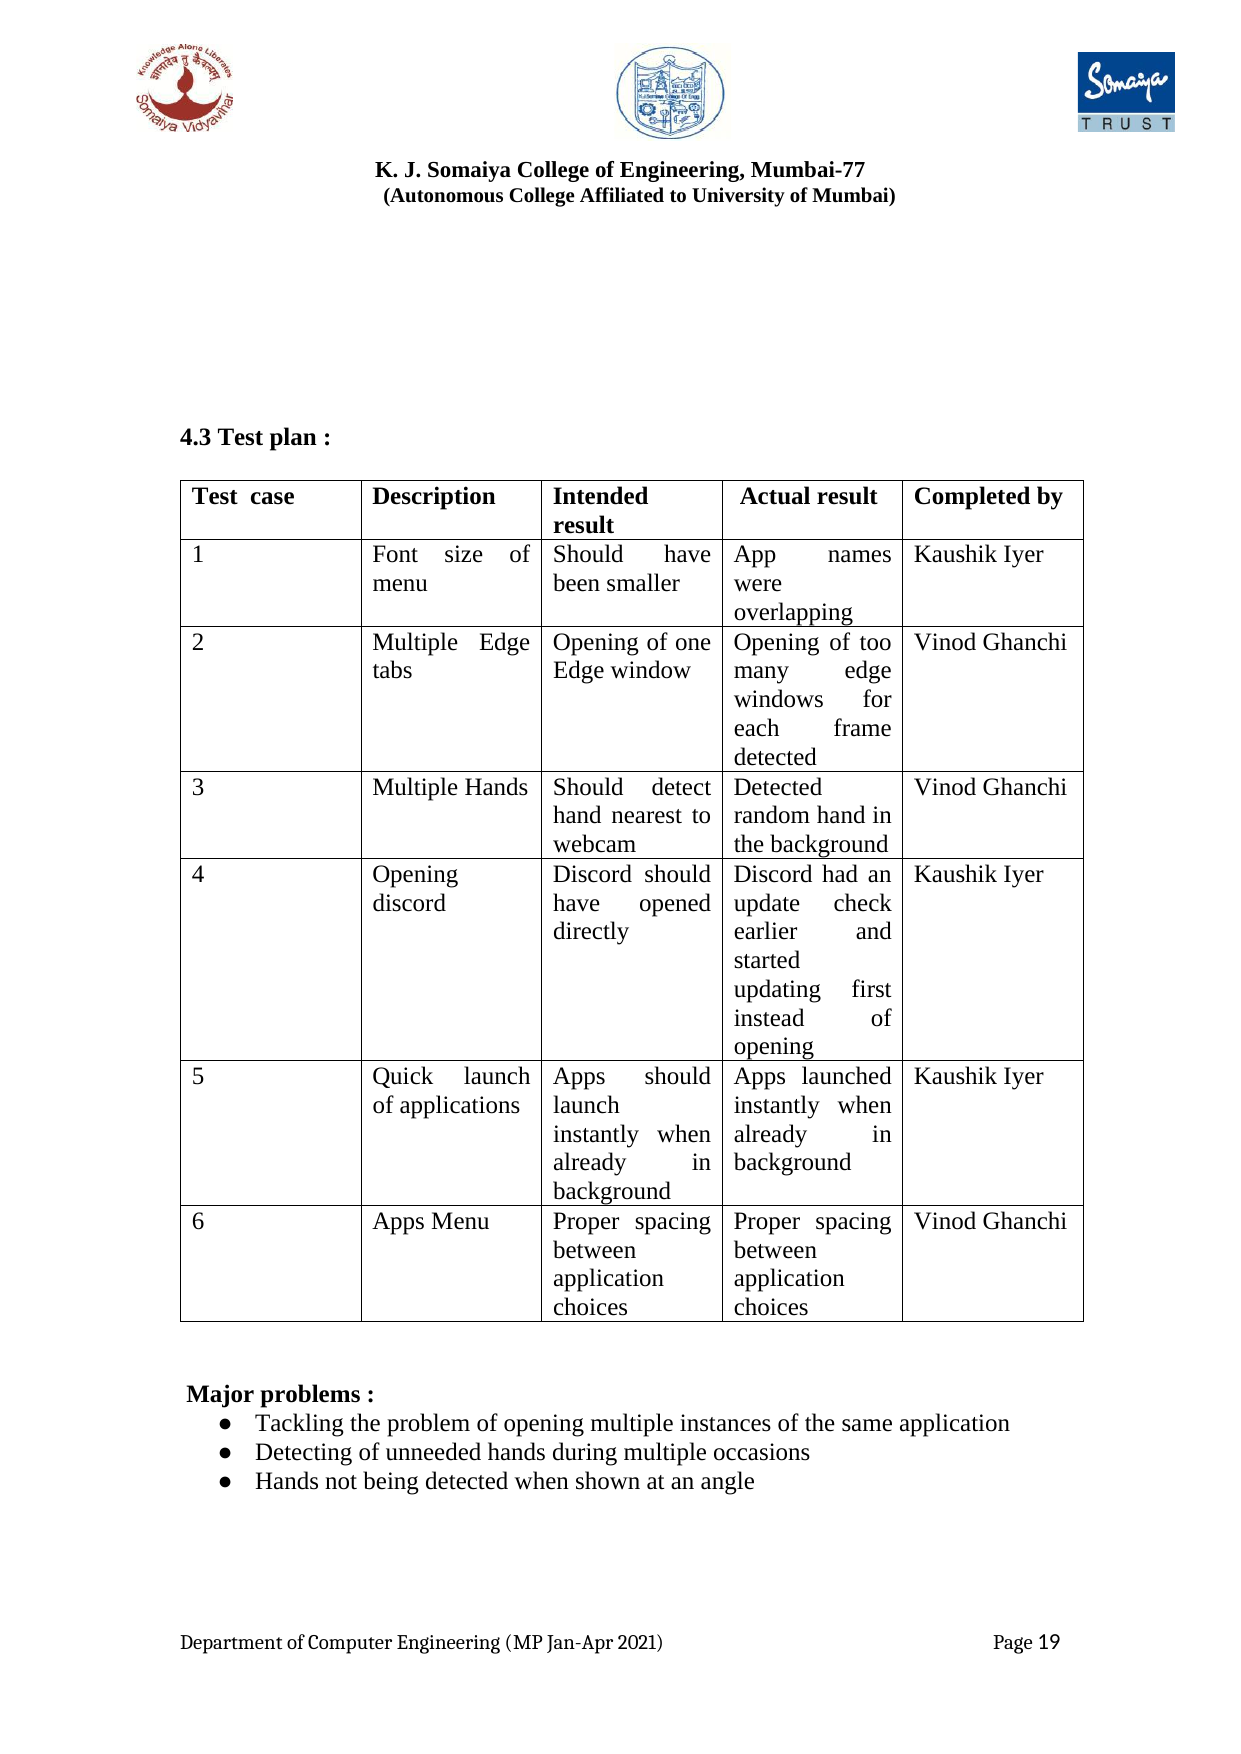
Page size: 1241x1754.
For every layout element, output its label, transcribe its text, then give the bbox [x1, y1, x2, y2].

table_cell Discord should have opened directly [542, 859, 722, 1060]
table_cell Proper spacing between application choices [542, 1206, 722, 1321]
table_header Actual result [723, 481, 902, 538]
table_cell 3 [181, 772, 361, 858]
list Tackling the problem of opening multiple instances of the same application [217, 1408, 1060, 1437]
table_cell 5 [181, 1061, 361, 1205]
table_cell Detected random hand in the background [723, 772, 902, 858]
text Major problems : [180, 1379, 1060, 1408]
table_cell Vinod Ghanchi [903, 1206, 1083, 1321]
table_cell 4 [181, 859, 361, 1060]
table_cell Kaushik Iyer [903, 1061, 1083, 1205]
picture [1077, 52, 1175, 132]
table_cell Kaushik Iyer [903, 859, 1083, 1060]
table_cell Opening discord [362, 859, 541, 1060]
table_cell Font size of menu [362, 540, 541, 626]
table_header Test case [181, 481, 361, 538]
table_cell Kaushik Iyer [903, 540, 1083, 626]
table_header Description [362, 481, 541, 538]
picture [136, 44, 233, 132]
table_cell Proper spacing between application choices [723, 1206, 902, 1321]
table_cell Vinod Ghanchi [903, 627, 1083, 771]
table_header Completed by [903, 481, 1083, 538]
table_cell App names were overlapping [723, 540, 902, 626]
table_cell Quick launch of applications [362, 1061, 541, 1205]
table_cell Multiple Edge tabs [362, 627, 541, 771]
picture [593, 43, 732, 150]
table_cell Should have been smaller [542, 540, 722, 626]
list Hands not being detected when shown at an angle [217, 1466, 1060, 1494]
table_cell Discord had an update check earlier and started updating first instead of opening [723, 859, 902, 1060]
table_cell Apps Menu [362, 1206, 541, 1321]
table_cell Opening of too many edge windows for each frame detected [723, 627, 902, 771]
text 4.3 Test plan : [180, 422, 1060, 451]
table_cell 1 [181, 540, 361, 626]
table_cell Should detect hand nearest to webcam [542, 772, 722, 858]
table_cell Multiple Hands [362, 772, 541, 858]
table_cell 6 [181, 1206, 361, 1321]
table_cell Apps launched instantly when already in background [723, 1061, 902, 1205]
table_cell Apps should launch instantly when already in background [542, 1061, 722, 1205]
table_cell Opening of one Edge window [542, 627, 722, 771]
table_header Intended result [542, 481, 722, 538]
list Detecting of unneeded hands during multiple occasions [217, 1437, 1060, 1466]
table_cell Vinod Ghanchi [903, 772, 1083, 858]
table_cell 2 [181, 627, 361, 771]
